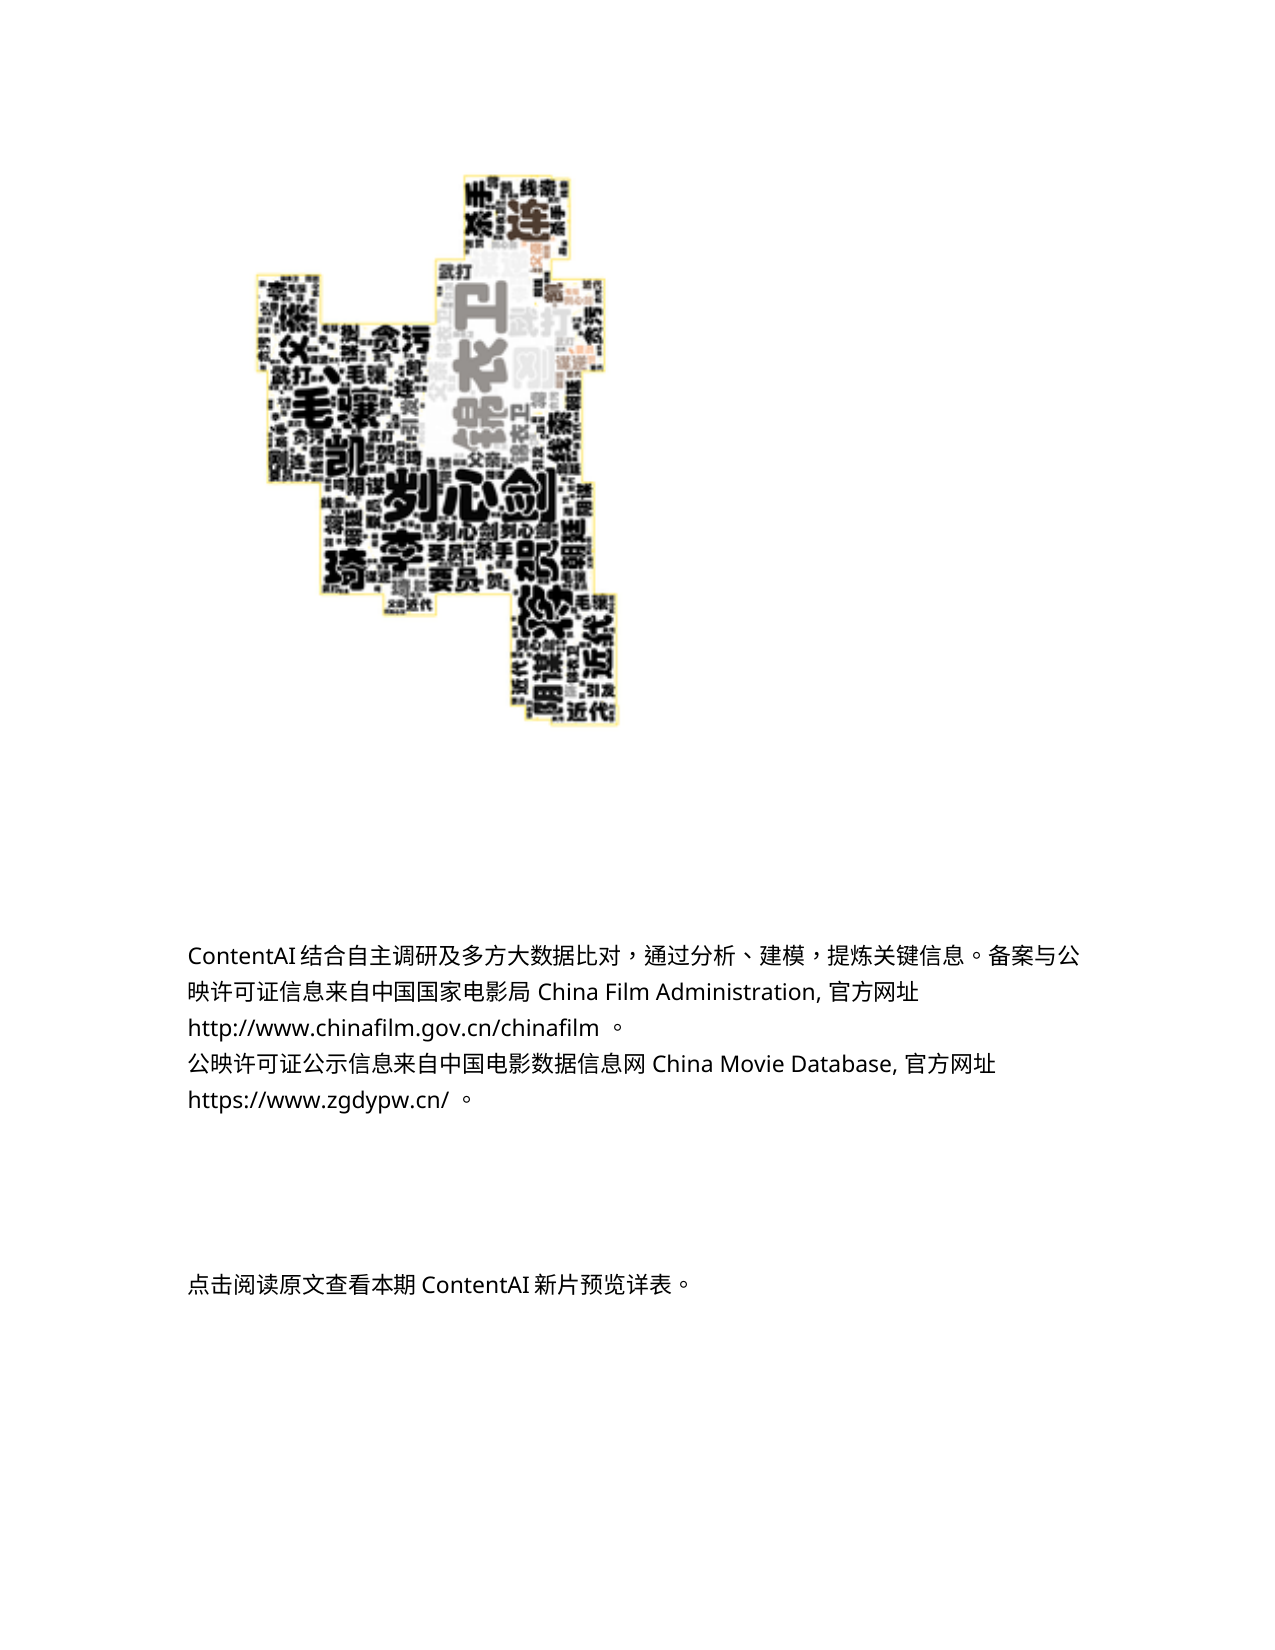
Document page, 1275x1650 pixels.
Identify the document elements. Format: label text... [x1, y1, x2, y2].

text ContentAI结合自主调研及多方大数据比对，通过分析、建模，提炼关键信息。备案与公映许可证信息来自中国国家电影局 China Film Administration, 官方网址 http://www.chinafilm.gov.cn/chinafilm 。 公映许可证公示信息来自中国电影数据信息网 China Movie Database, 官方网址 https://www.zgdypw.cn/ 。 [187, 868, 1087, 1151]
picture [206, 150, 807, 750]
text 点击阅读原文查看本期ContentAI新片预览详表。 [187, 1269, 1087, 1301]
